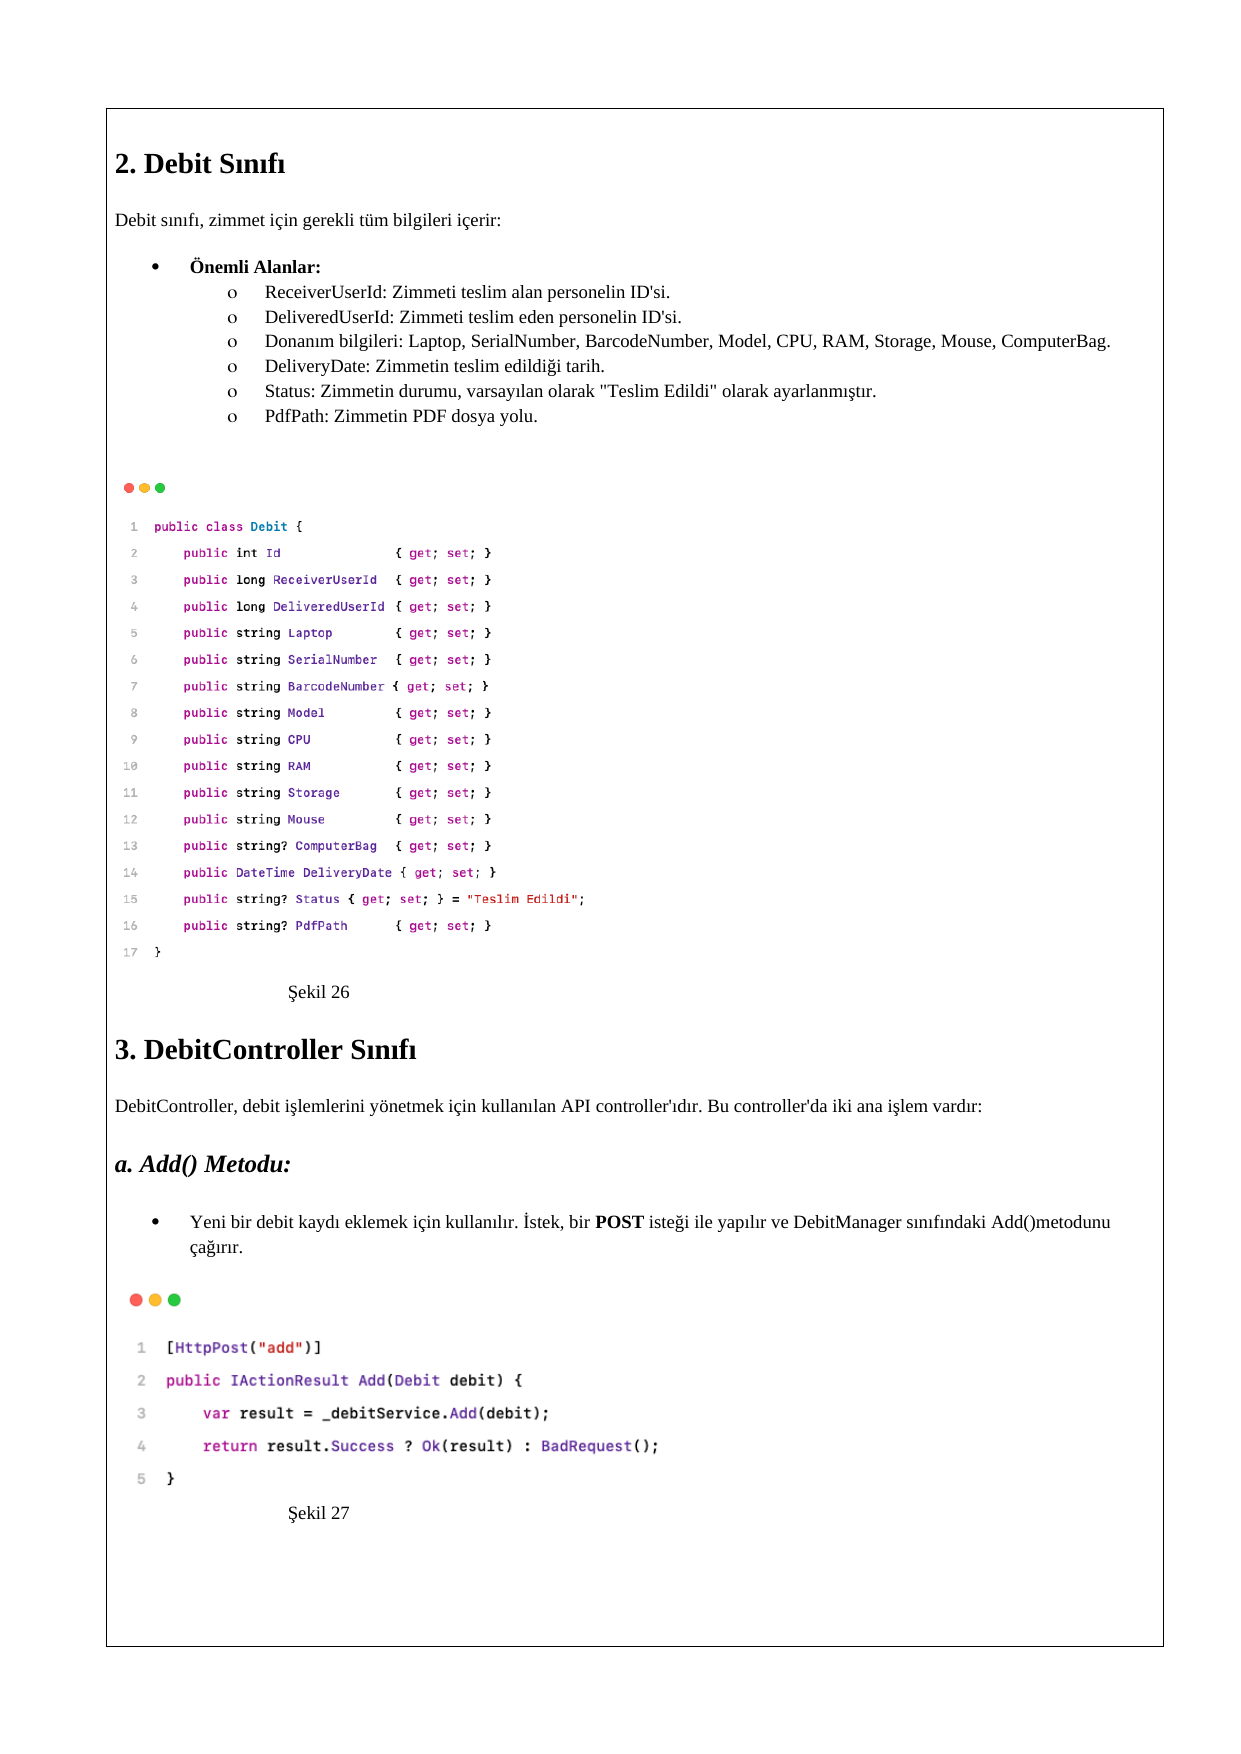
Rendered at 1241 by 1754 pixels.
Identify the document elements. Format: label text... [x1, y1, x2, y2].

table_header 2. Debit Sınıfı Debit sınıfı, zimmet için gerekli tüm bilgileri içerir: Önemli Alanlar: ReceiverUserId: Zimmeti teslim alan personelin ID'si. DeliveredUserId: Zimmeti teslim eden personelin ID'si. Donanım bilgileri: Laptop, SerialNumber, BarcodeNumber, Model, CPU, RAM, Storage, Mouse, ComputerBag. DeliveryDate: Zimmetin teslim edildiği tarih. Status: Zimmetin durumu, varsayılan olarak "Teslim Edildi" olarak ayarlanmıştır. PdfPath: Zimmetin PDF dosya yolu. Şekil 26 3. DebitController Sınıfı DebitController, debit işlemlerini yönetmek için kullanılan API controller'ıdır. Bu controller'da iki ana işlem vardır: a. Add() Metodu: Yeni bir debit kaydı eklemek için kullanılır. İstek, bir POST isteği ile yapılır ve DebitManager sınıfındaki Add()metodunu çağırır. Şekil 27 [107, 109, 1163, 1646]
picture [114, 1282, 673, 1502]
picture [114, 472, 601, 981]
